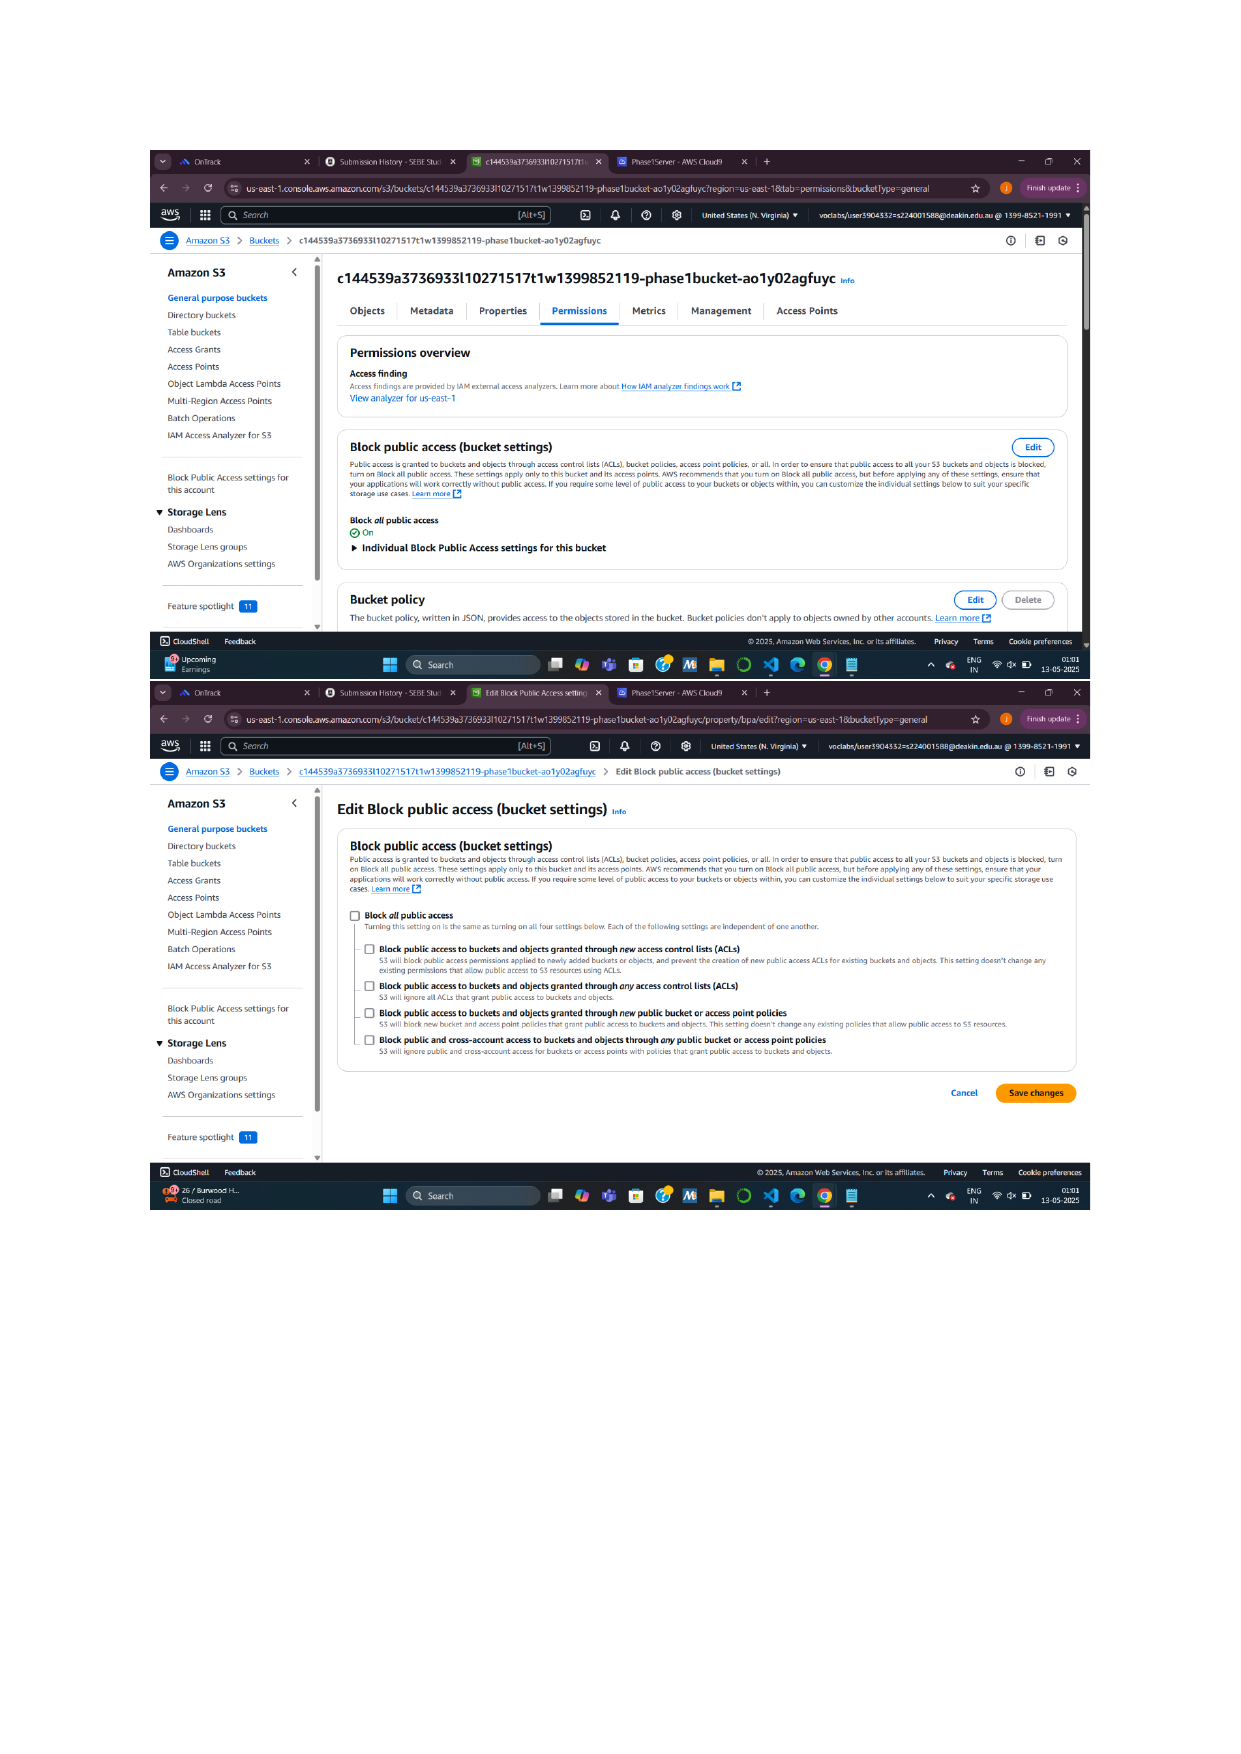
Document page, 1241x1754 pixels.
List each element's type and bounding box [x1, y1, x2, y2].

picture [150, 150, 1091, 679]
picture [150, 681, 1091, 1210]
